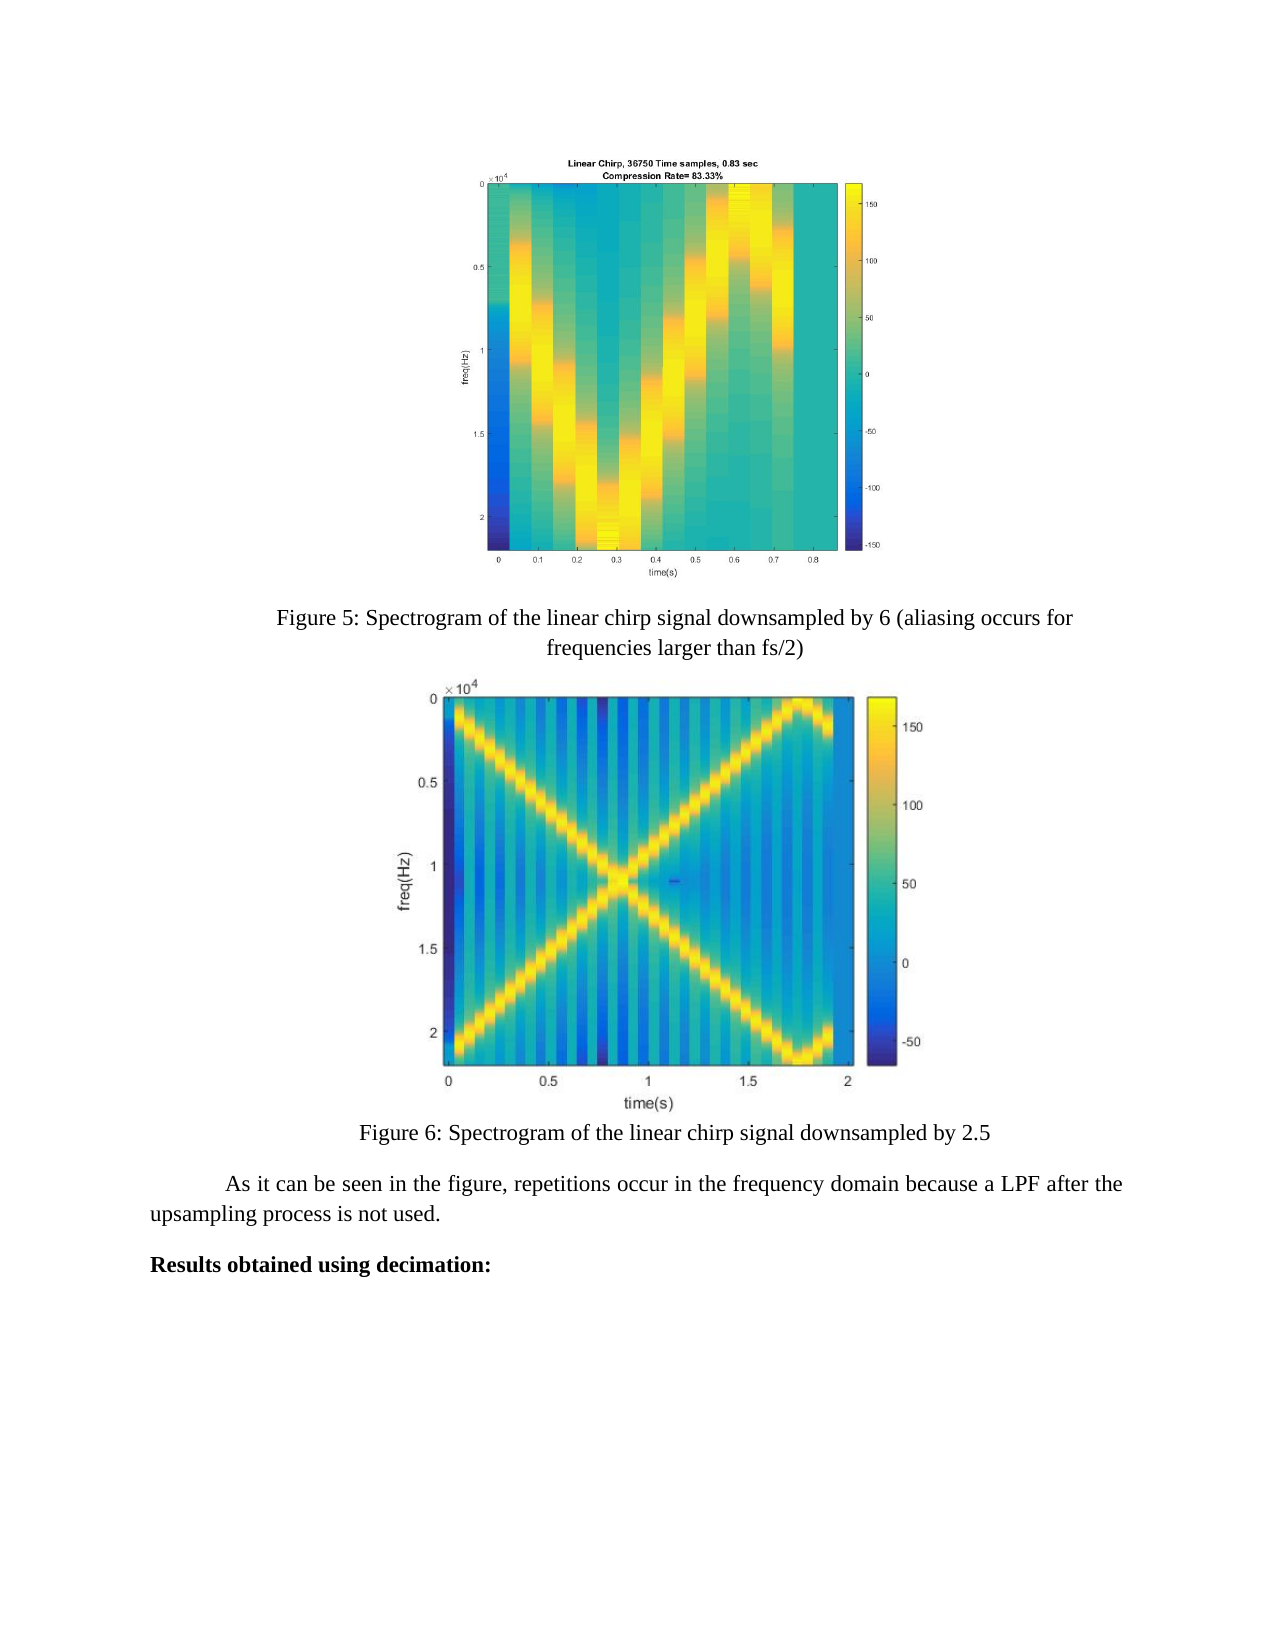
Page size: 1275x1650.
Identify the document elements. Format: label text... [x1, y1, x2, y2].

picture [375, 664, 976, 1115]
list Figure 5: Spectrogram of the linear chirp signal downsampled by 6 (aliasing occurs for frequencies larger than fs/2) [225, 604, 1125, 661]
text As it can be seen in the figure, repetitions occur in the frequency domain because a LPF after the upsampling process is not used. [150, 1170, 1125, 1227]
picture [429, 149, 921, 600]
text Results obtained using decimation: [150, 1251, 1125, 1278]
list Figure 6: Spectrogram of the linear chirp signal downsampled by 2.5 [225, 1119, 1125, 1145]
